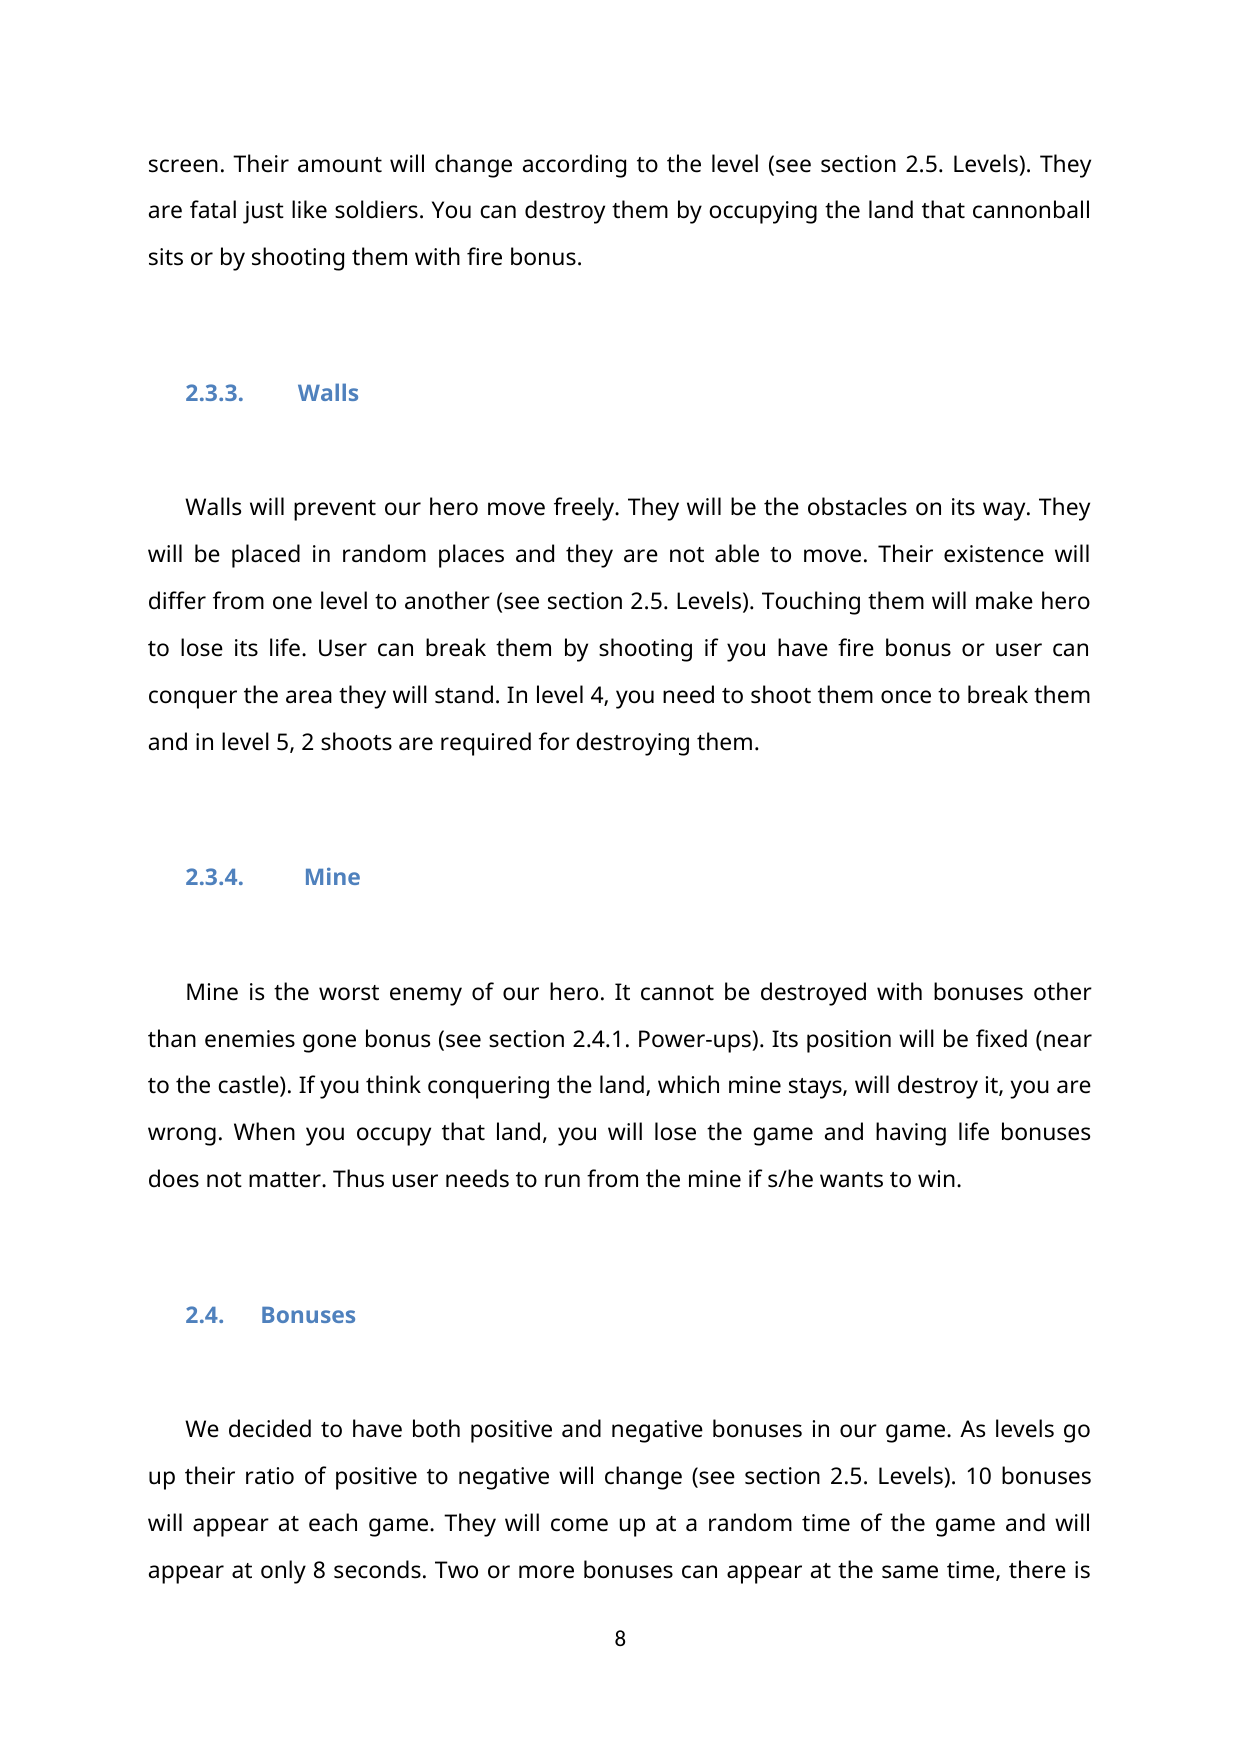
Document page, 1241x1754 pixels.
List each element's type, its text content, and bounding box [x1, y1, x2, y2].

subtitle Bonuses [185, 1299, 1093, 1330]
text Mine is the worst enemy of our hero. It cannot be destroyed with bonuses other than enemies gone bonus (see section 2.4.1. Power-ups). Its position will be fixed (near to the castle). If you think conquering the land, which mine stays, will destroy it, you are wrong. When you occupy that land, you will lose the game and having life bonuses does not matter. Thus user needs to run from the mine if s/he wants to win. [148, 976, 1093, 1194]
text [148, 1413, 1093, 1585]
subtitle Walls [185, 377, 1093, 408]
subtitle Mine [185, 861, 1093, 892]
text Walls will prevent our hero move freely. They will be the obstacles on its way. They will be placed in random places and they are not able to move. Their existence will differ from one level to another (see section 2.5. Levels). Touching them will make hero to lose its life. User can break them by shooting if you have fire bonus or user can conquer the area they will stand. In level 4, you need to shoot them once to break them and in level 5, 2 shoots are required for destroying them. [148, 491, 1093, 757]
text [148, 148, 1093, 273]
